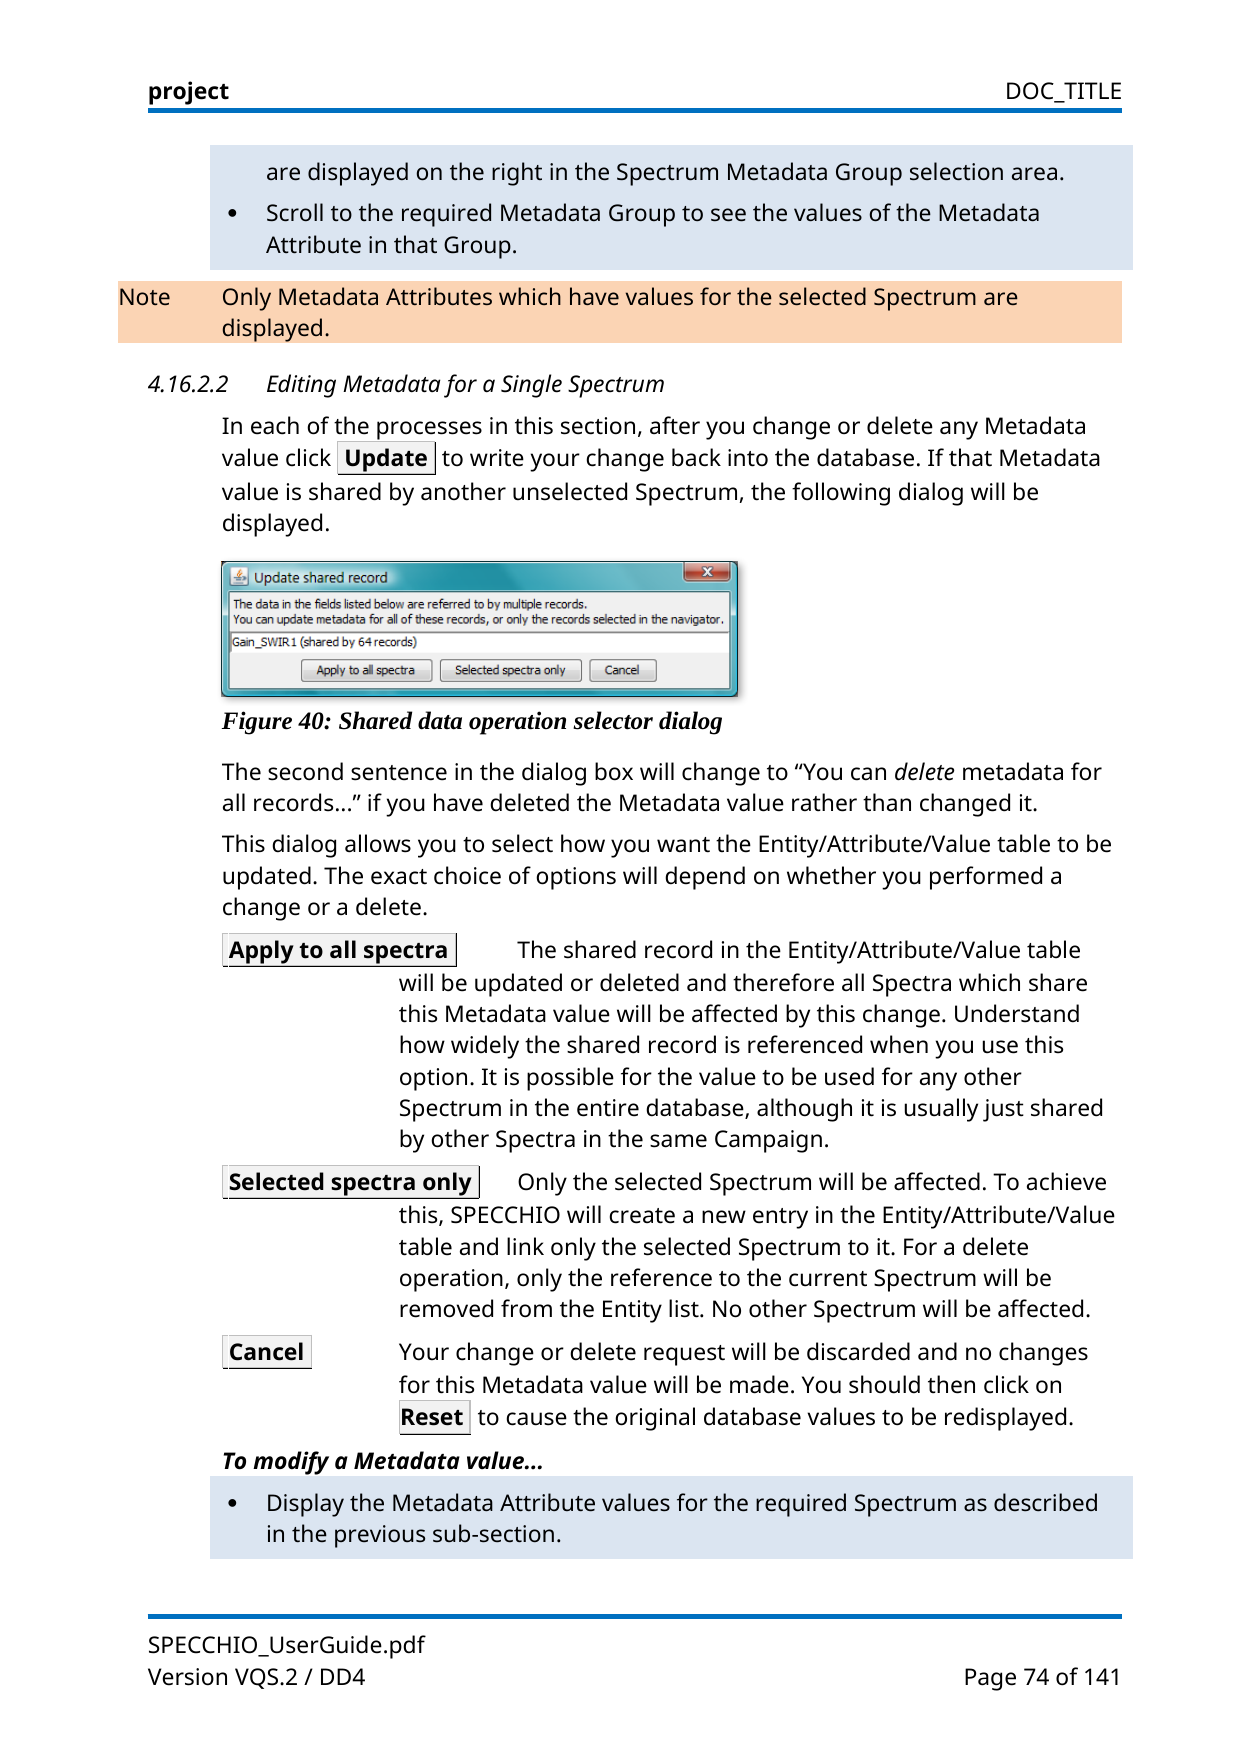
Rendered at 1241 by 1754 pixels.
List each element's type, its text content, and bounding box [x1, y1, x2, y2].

text The second sentence in the dialog box will change to “You can delete metadata for all records...” if you have deleted the Metadata value rather than changed it. [222, 755, 1122, 818]
text Figure 40: Shared data operation selector dialog [222, 706, 1122, 734]
picture [221, 561, 738, 697]
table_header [210, 145, 1133, 270]
text Selected spectra only Only the selected Spectrum will be affected. To achieve this, SPECCHIO will create a new entry in the Entity/Attribute/Value table and link only the selected Spectrum to it. For a delete operation, only the reference to the current Spectrum will be removed from the Entity list. No other Spectrum will be affected. [222, 1165, 1122, 1324]
subtitle Editing Metadata for a Single Spectrum [148, 368, 1122, 399]
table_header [210, 1476, 1133, 1559]
text This dialog allows you to select how you want the Entity/Attribute/Value table to be updated. The exact choice of options will depend on whether you performed a change or a delete. [222, 828, 1122, 922]
subtitle To modify a Metadata value... [222, 1445, 1122, 1476]
text Cancel Your change or delete request will be discarded and no changes for this Metadata value will be made. You should then click on Reset to cause the original database values to be redisplayed. [222, 1334, 1122, 1434]
text In each of the processes in this section, after you change or delete any Metadata value click Update to write your change back into the database. If that Metadata value is shared by another unselected Spectrum, the following dialog will be displayed. [222, 410, 1122, 538]
text Note Only Metadata Attributes which have values for the selected Spectrum are displayed. [118, 281, 1122, 343]
text Apply to all spectra The shared record in the Entity/Attribute/Value table will be updated or deleted and therefore all Spectra which share this Metadata value will be affected by this change. Understand how widely the shared record is referenced when you use this option. It is possible for the value to be used for any other Spectrum in the entire database, although it is usually just shared by other Spectra in the same Campaign. [222, 932, 1122, 1154]
